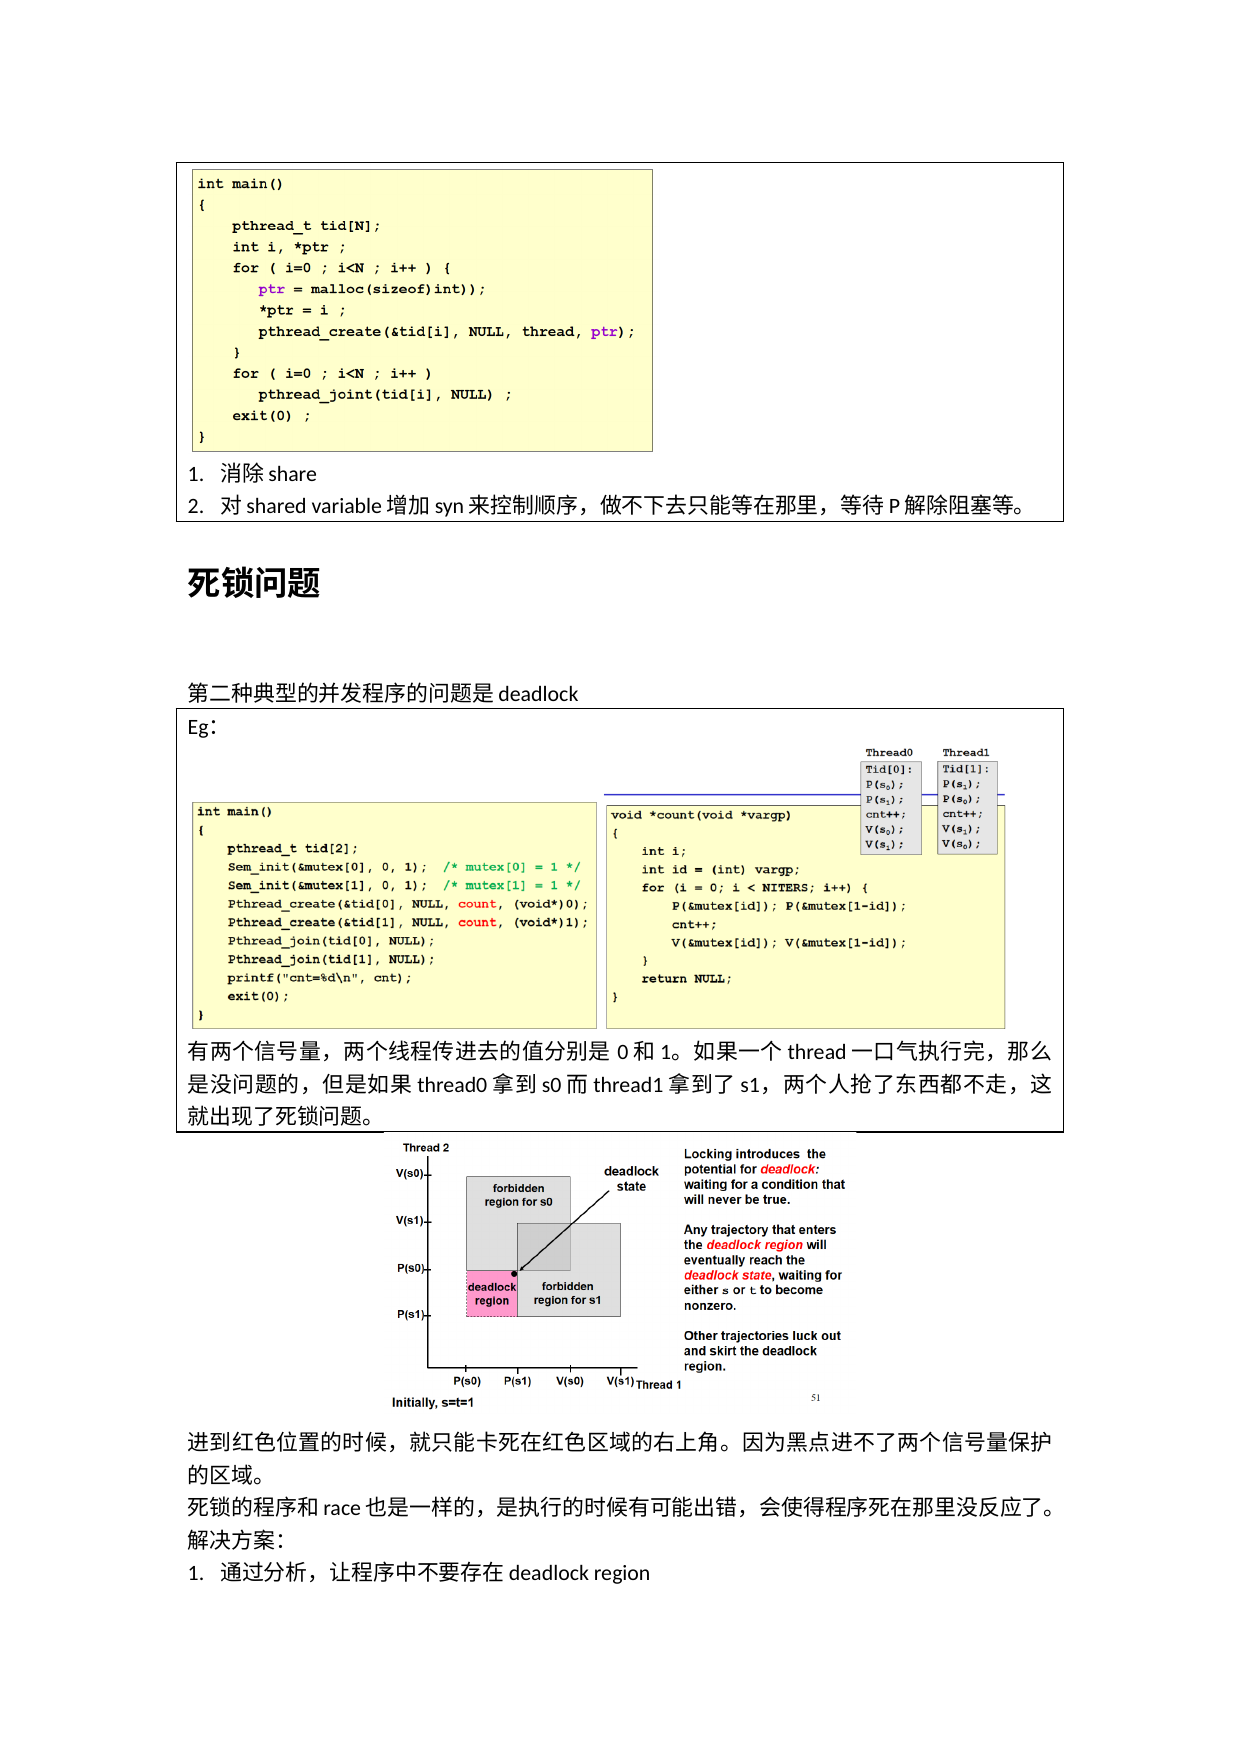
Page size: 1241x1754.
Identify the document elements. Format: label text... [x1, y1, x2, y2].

text 第二种典型的并发程序的问题是deadlock [187, 675, 1053, 708]
picture [187, 163, 660, 454]
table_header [177, 163, 1063, 521]
table_header Eg： 有两个信号量，两个线程传进去的值分别是0和1。如果一个thread一口气执行完，那么是没问题的，但是如果thread0拿到s0而thread1拿到了s1，两个人抢了东西都不走，这就出现了死锁问题。 [177, 709, 1063, 1131]
picture [383, 1132, 857, 1414]
text 死锁的程序和race也是一样的，是执行的时候有可能出错，会使得程序死在那里没反应了。 [187, 1490, 1053, 1522]
picture [187, 744, 1015, 1031]
subtitle 死锁问题 [187, 549, 1053, 614]
text 解决方案： [187, 1522, 1053, 1555]
text 进到红色位置的时候，就只能卡死在红色区域的右上角。因为黑点进不了两个信号量保护的区域。 [187, 1425, 1053, 1490]
list 通过分析，让程序中不要存在deadlock region [187, 1555, 1053, 1587]
